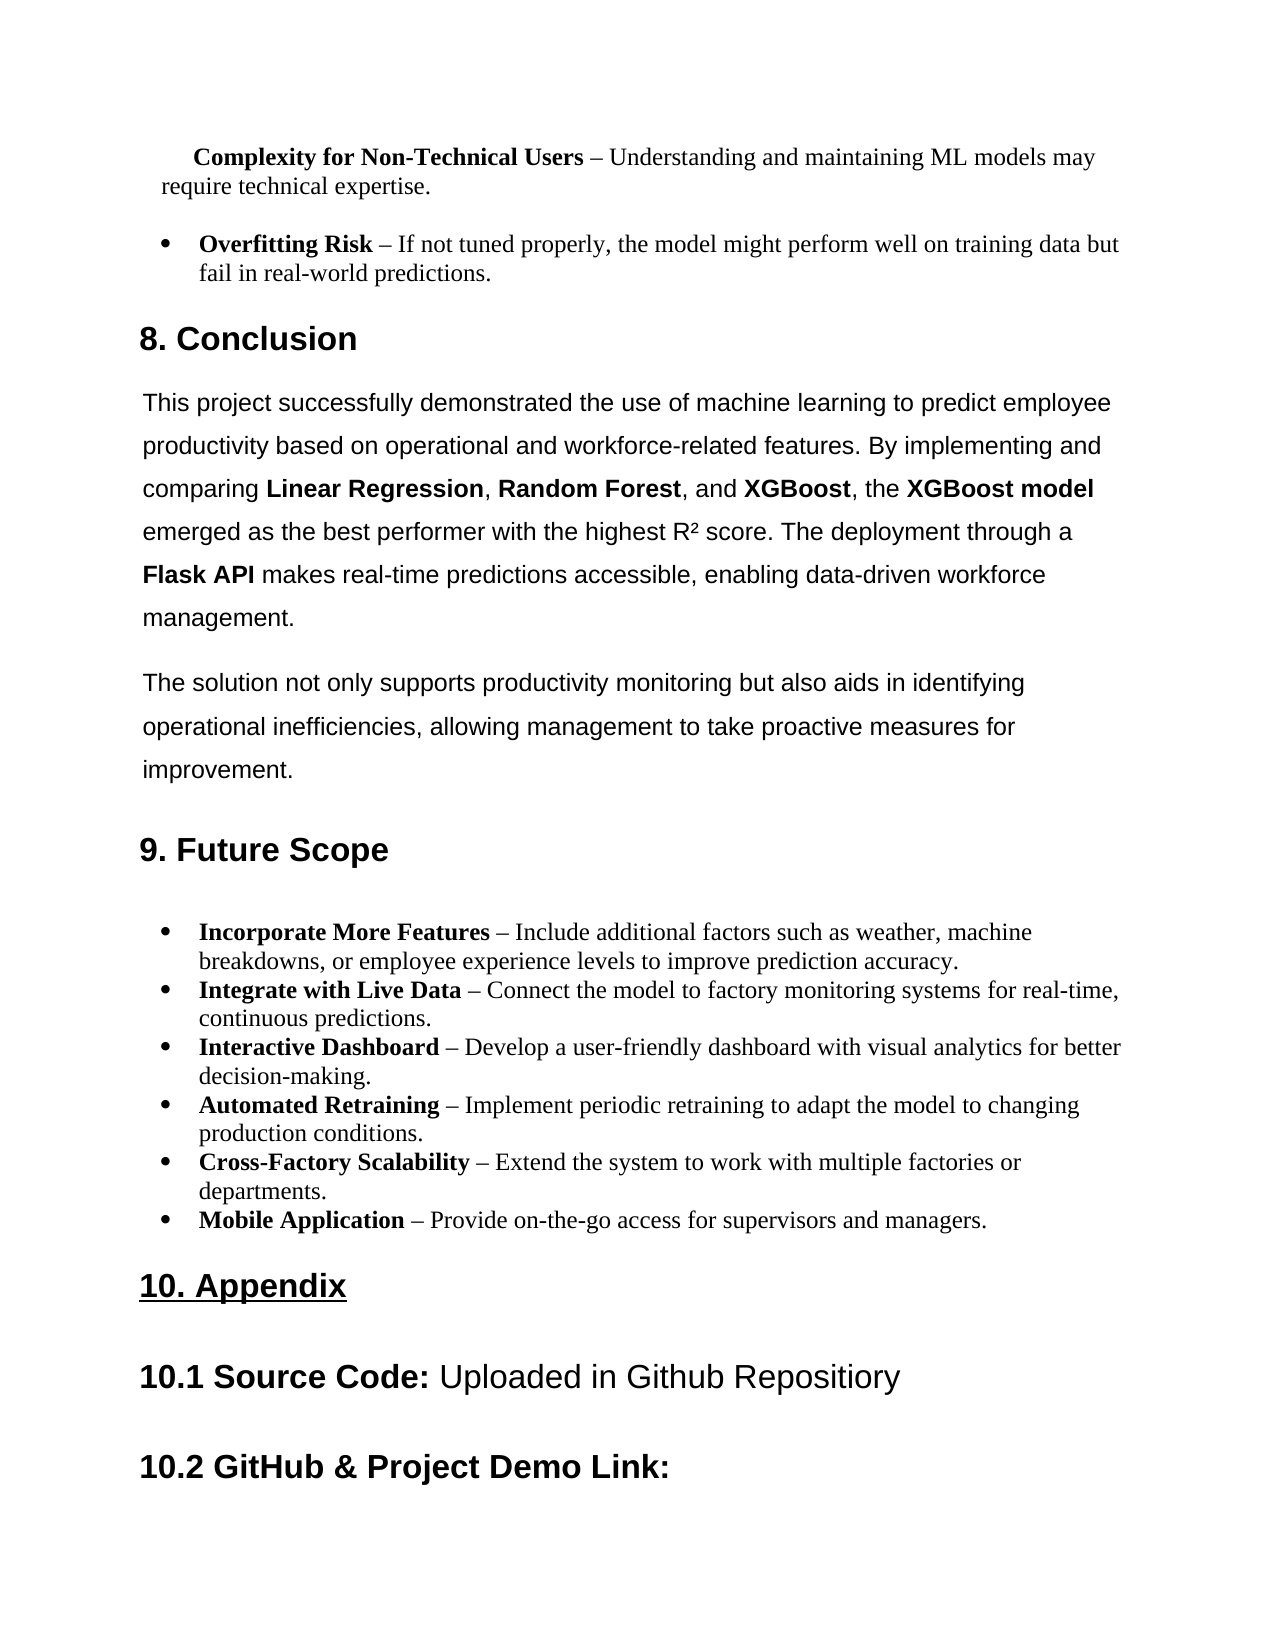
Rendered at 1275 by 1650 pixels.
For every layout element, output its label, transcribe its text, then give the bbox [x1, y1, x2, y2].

text 9. Future Scope [139, 831, 1133, 869]
list Mobile Application – Provide on-the-go access for supervisors and managers. [161, 1205, 1133, 1233]
text This project successfully demonstrated the use of machine learning to predict employee productivity based on operational and workforce-related features. By implementing and comparing Linear Regression, Random Forest, and XGBoost, the XGBoost model emerged as the best performer with the highest R² score. The deployment through a Flask API makes real-time predictions accessible, enabling data-driven workforce management. [142, 388, 1133, 632]
text 10.2 GitHub & Project Demo Link: [139, 1447, 1133, 1486]
text 10.1 Source Code: Uploaded in Github Repositiory [139, 1357, 1133, 1395]
list Interactive Dashboard – Develop a user-friendly dashboard with visual analytics for better decision-making. [161, 1032, 1133, 1090]
text The solution not only supports productivity monitoring but also aids in identifying operational inefficiencies, allowing management to take proactive measures for improvement. [142, 668, 1133, 783]
list Cross-Factory Scalability – Extend the system to work with multiple factories or departments. [161, 1147, 1133, 1205]
list Overfitting Risk – If not tuned properly, the model might perform well on training data but fail in real-world predictions. [161, 229, 1133, 286]
text  Complexity for Non-Technical Users – Understanding and maintaining ML models may require technical expertise. [161, 142, 1133, 200]
text 8. Conclusion [139, 319, 1133, 358]
list Automated Retraining – Implement periodic retraining to adapt the model to changing production conditions. [161, 1090, 1133, 1147]
text 10. Appendix [139, 1266, 1133, 1305]
list Incorporate More Features – Include additional factors such as weather, machine breakdowns, or employee experience levels to improve prediction accuracy. [161, 917, 1133, 975]
list Integrate with Live Data – Connect the model to factory monitoring systems for real-time, continuous predictions. [161, 975, 1133, 1032]
